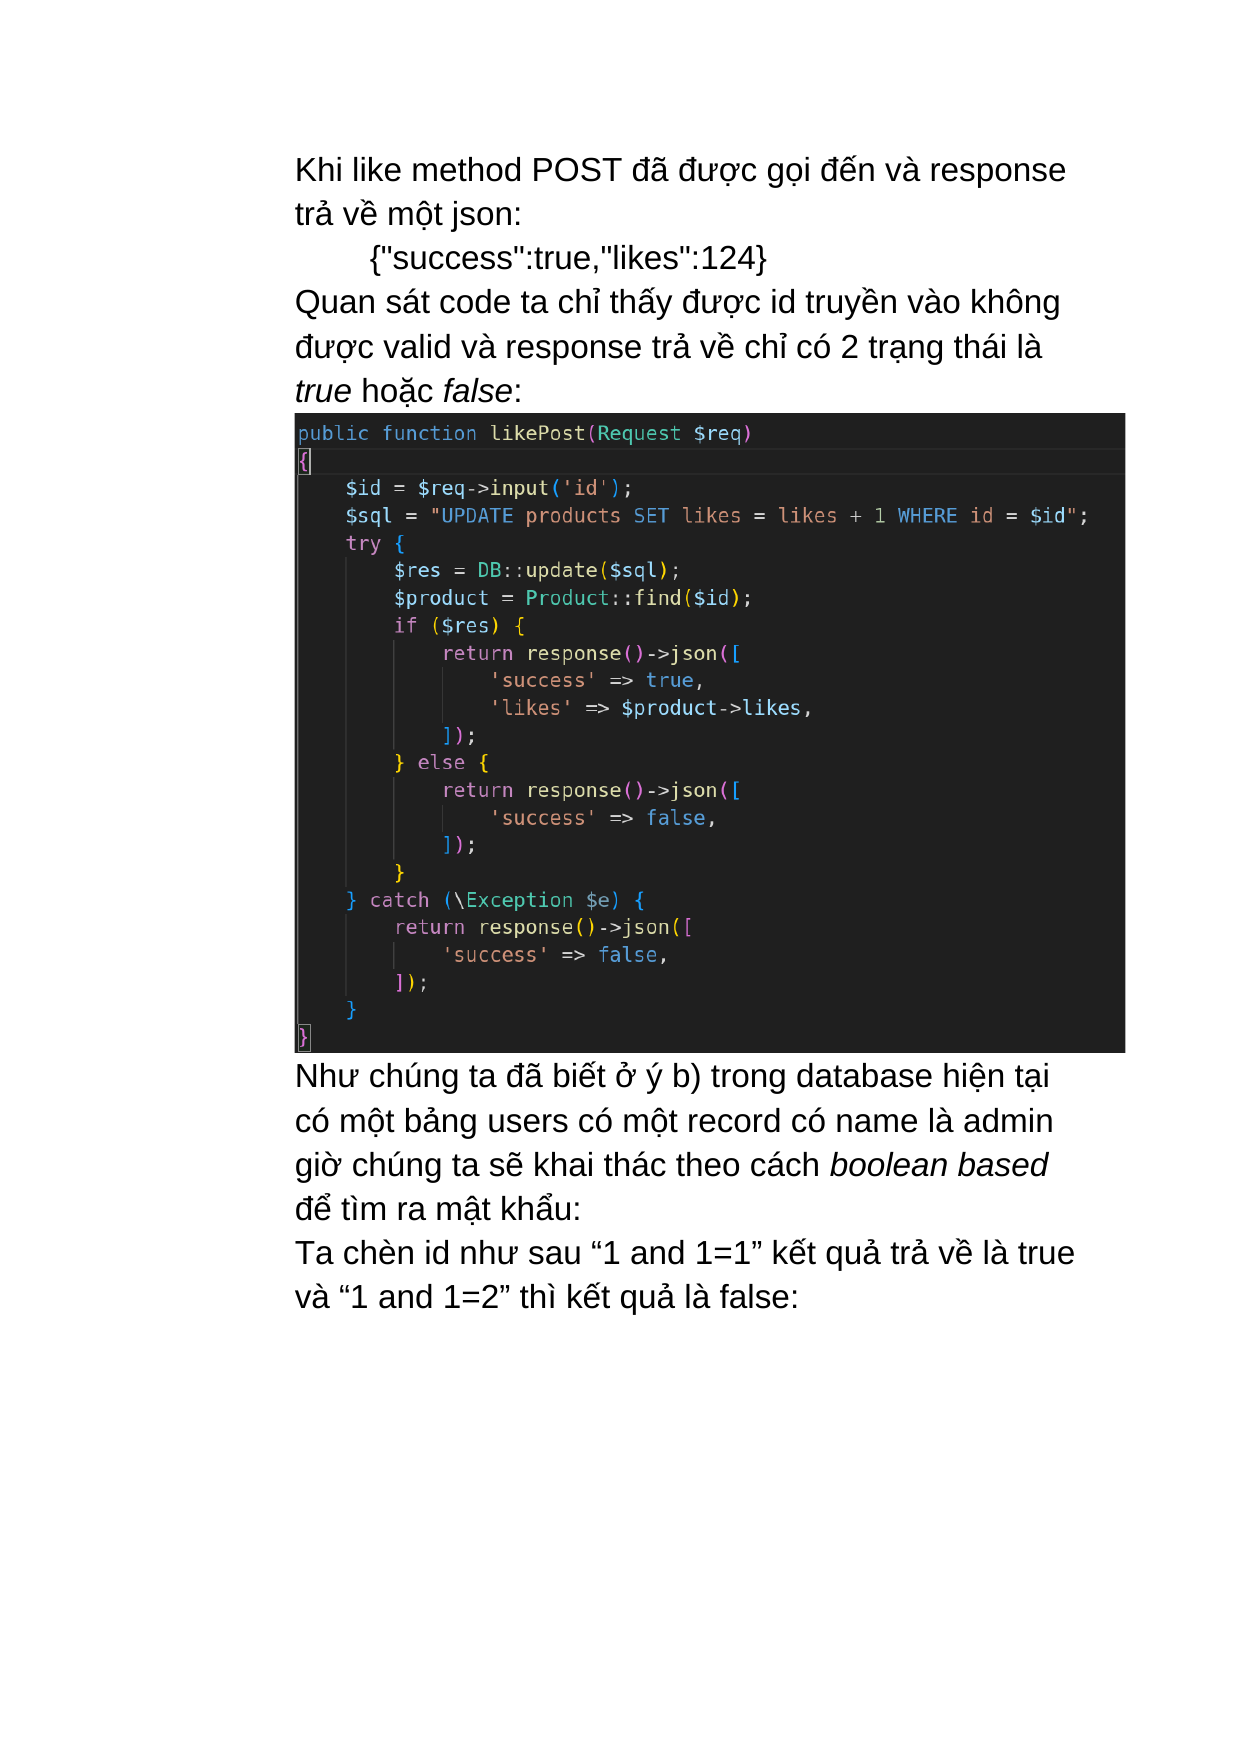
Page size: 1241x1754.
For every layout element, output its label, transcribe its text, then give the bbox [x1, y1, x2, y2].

text Quan sát code ta chỉ thấy được id truyền vào không được valid và response trả về chỉ có 2 trạng thái là true hoặc false: [294, 282, 1090, 413]
text Ta chèn id như sau “1 and 1=1” kết quả trả về là true và “1 and 1=2” thì kết quả là false: [294, 1233, 1090, 1316]
picture [294, 413, 1126, 1053]
text {"success":true,"likes":124} [294, 238, 1090, 277]
text Khi like method POST đã được gọi đến và response trả về một json: [294, 150, 1090, 233]
text Như chúng ta đã biết ở ý b) trong database hiện tại có một bảng users có một record có name là admin giờ chúng ta sẽ khai thác theo cách boolean based để tìm ra mật khẩu: [294, 1056, 1090, 1227]
